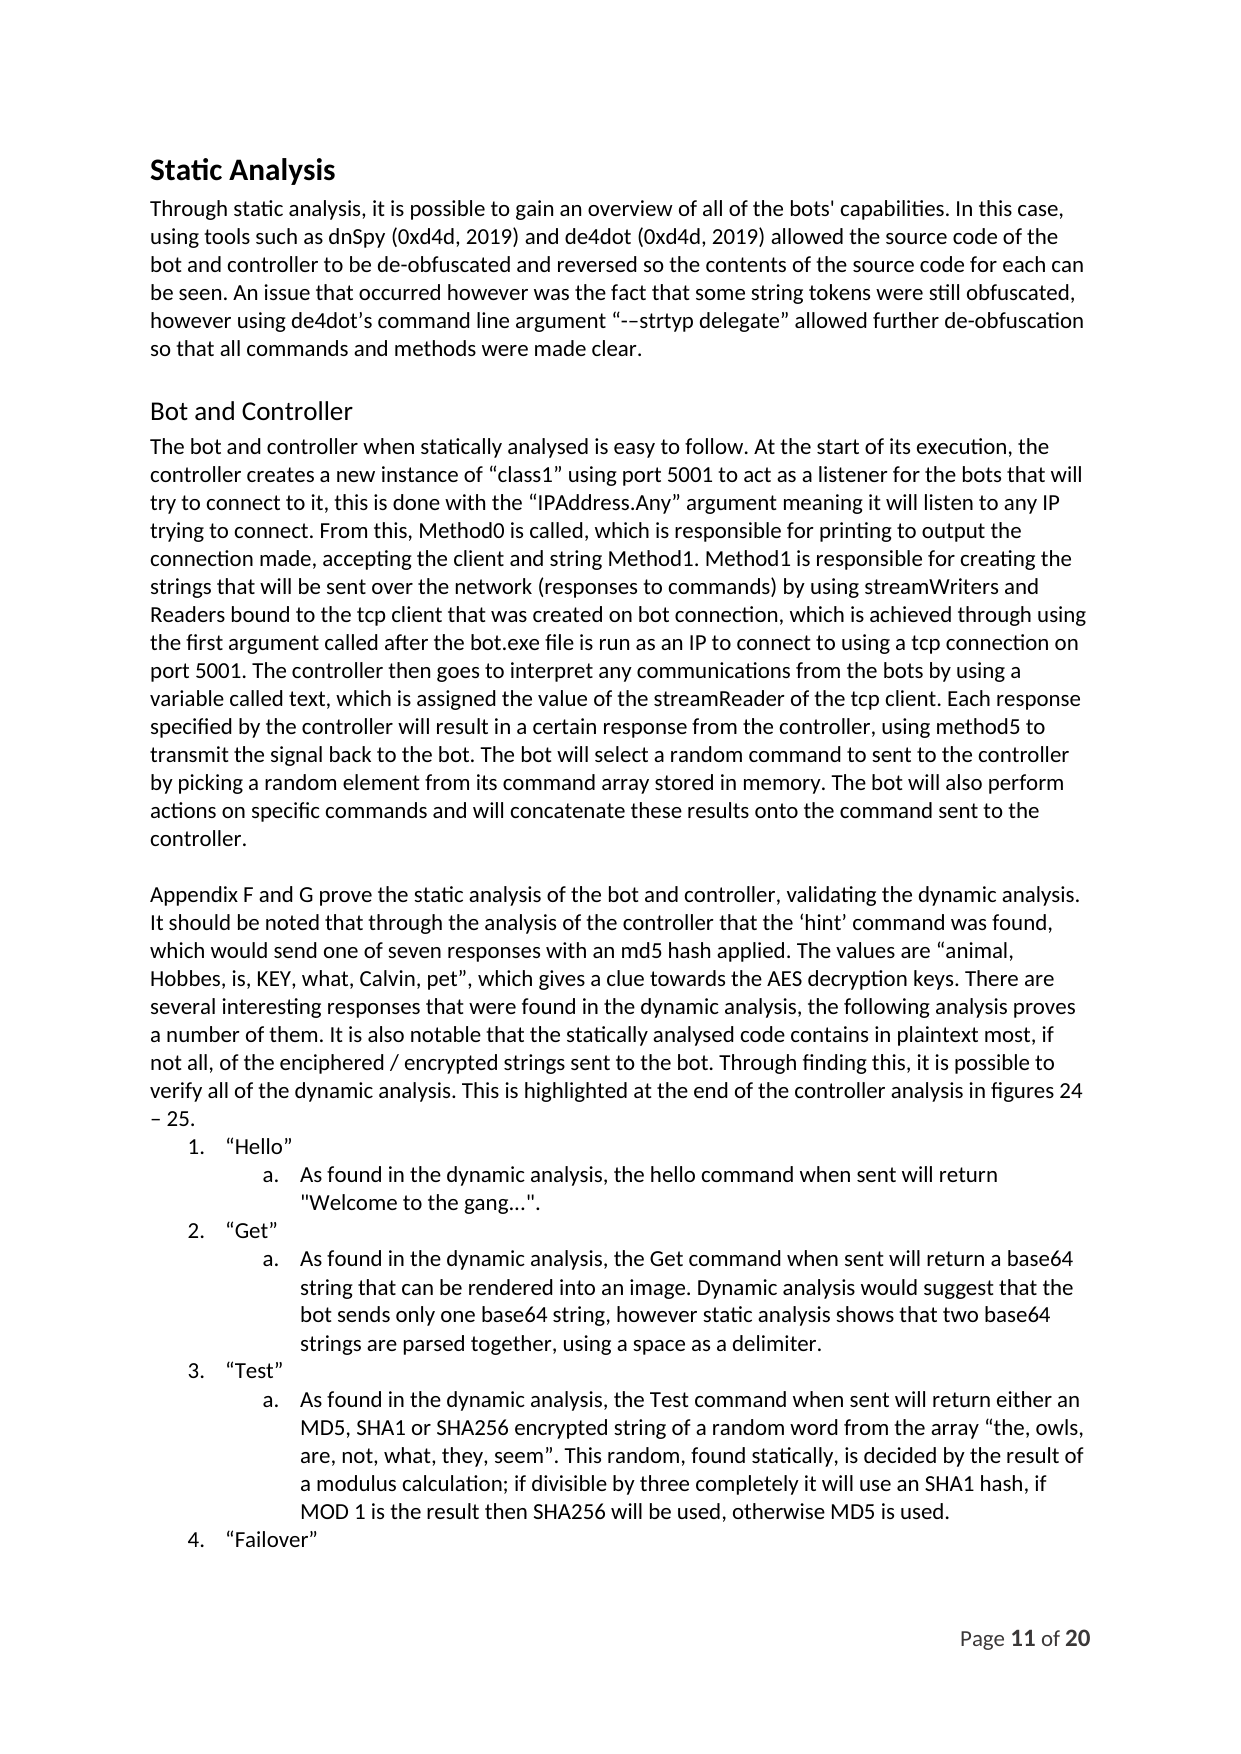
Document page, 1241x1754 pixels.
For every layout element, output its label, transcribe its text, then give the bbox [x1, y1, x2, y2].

list “Failover” [187, 1525, 1090, 1553]
list As found in the dynamic analysis, the Test command when sent will return either an MD5, SHA1 or SHA256 encrypted string of a random word from the array “the, owls, are, not, what, they, seem”. This random, found statically, is decided by the result of a modulus calculation; if divisible by three completely it will use an SHA1 hash, if MOD 1 is the result then SHA256 will be used, otherwise MD5 is used. [262, 1385, 1090, 1525]
list As found in the dynamic analysis, the Get command when sent will return a base64 string that can be rendered into an image. Dynamic analysis would suggest that the bot sends only one base64 string, however static analysis shows that two base64 strings are parsed together, using a space as a delimiter. [262, 1244, 1090, 1357]
list “Test” [187, 1357, 1090, 1385]
list As found in the dynamic analysis, the hello command when sent will return "Welcome to the gang...". [262, 1161, 1090, 1217]
subtitle Bot and Controller [150, 394, 1090, 427]
list “Hello” [187, 1132, 1090, 1161]
subtitle Static Analysis [150, 150, 1090, 188]
text Through static analysis, it is possible to gain an overview of all of the bots' capabilities. In this case, using tools such as dnSpy and de4dot allowed the source code of the bot and controller to be de-obfuscated and reversed so the contents of the source code for each can be seen. An issue that occurred however was the fact that some string tokens were still obfuscated, however using de4dot’s command line argument “-–strtyp delegate” allowed further de-obfuscation so that all commands and methods were made clear. [150, 194, 1090, 362]
text The bot and controller when statically analysed is easy to follow. At the start of its execution, the controller creates a new instance of “class1” using port 5001 to act as a listener for the bots that will try to connect to it, this is done with the “IPAddress.Any” argument meaning it will listen to any IP trying to connect. From this, Method0 is called, which is responsible for printing to output the connection made, accepting the client and string Method1. Method1 is responsible for creating the strings that will be sent over the network (responses to commands) by using streamWriters and Readers bound to the tcp client that was created on bot connection, which is achieved through using the first argument called after the bot.exe file is run as an IP to connect to using a tcp connection on port 5001. The controller then goes to interpret any communications from the bots by using a variable called text, which is assigned the value of the streamReader of the tcp client. Each response specified by the controller will result in a certain response from the controller, using method5 to transmit the signal back to the bot. The bot will select a random command to sent to the controller by picking a random element from its command array stored in memory. The bot will also perform actions on specific commands and will concatenate these results onto the command sent to the controller. [150, 432, 1090, 852]
list “Get” [187, 1217, 1090, 1244]
text Appendix F and G prove the static analysis of the bot and controller, validating the dynamic analysis. It should be noted that through the analysis of the controller that the ‘hint’ command was found, which would send one of seven responses with an md5 hash applied. The values are “animal, Hobbes, is, KEY, what, Calvin, pet”, which gives a clue towards the AES decryption keys. There are several interesting responses that were found in the dynamic analysis, the following analysis proves a number of them. It is also notable that the statically analysed code contains in plaintext most, if not all, of the enciphered / encrypted strings sent to the bot. Through finding this, it is possible to verify all of the dynamic analysis. This is highlighted at the end of the controller analysis in figures 24 – 25. [150, 880, 1090, 1132]
